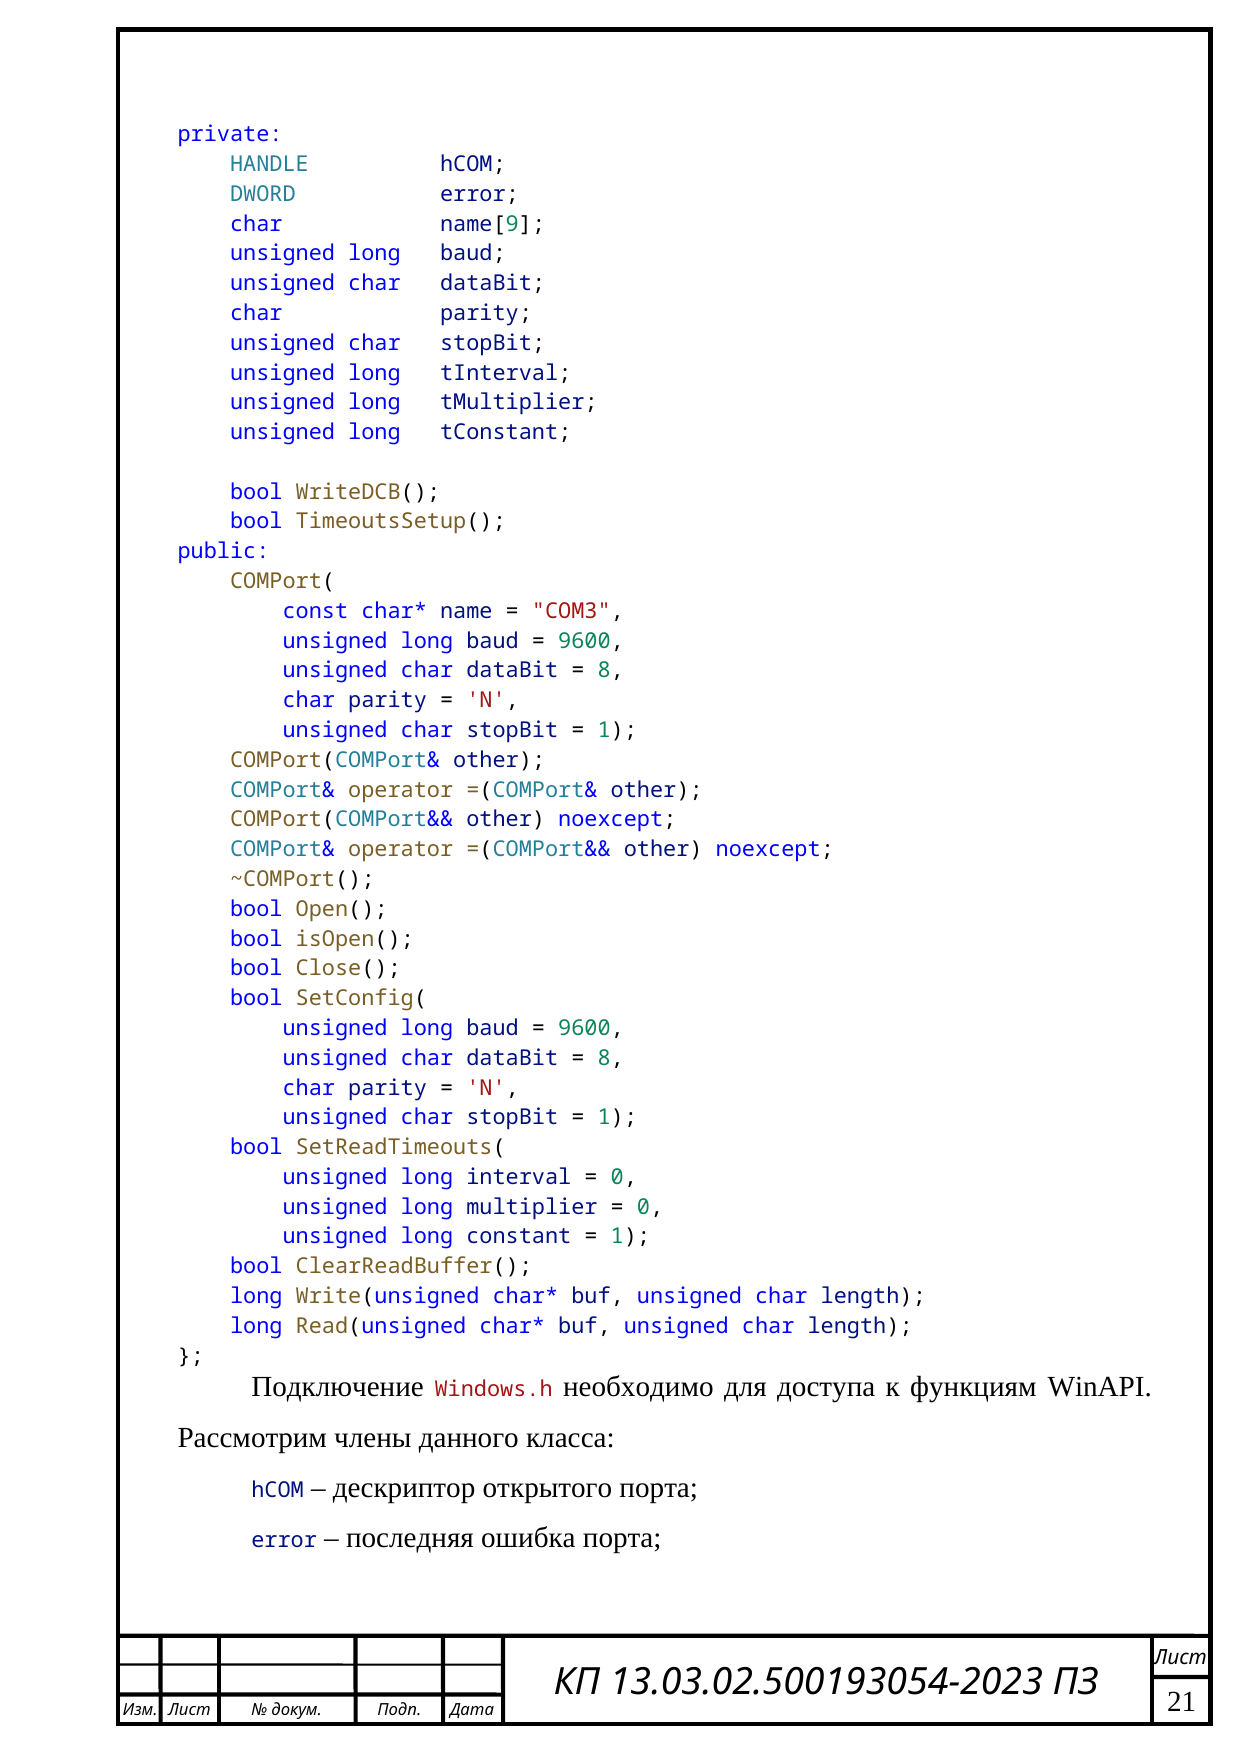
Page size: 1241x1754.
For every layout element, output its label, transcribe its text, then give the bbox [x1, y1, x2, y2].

text unsigned long baud = 9600, [177, 1012, 1152, 1042]
text COMPort( [177, 565, 1152, 595]
text unsigned long constant = 1); [177, 1220, 1152, 1250]
text private: [177, 118, 1152, 148]
text hCOM – дескриптор открытого порта; [177, 1470, 1152, 1504]
text unsigned long baud = 9600, [177, 624, 1152, 654]
text bool WriteDCB(); [177, 476, 1152, 505]
text char parity = 'N', [177, 684, 1152, 714]
text unsigned char stopBit = 1); [177, 714, 1152, 744]
text HANDLE hCOM; [177, 148, 1152, 178]
text unsigned long tConstant; [177, 416, 1152, 446]
text bool SetConfig( [177, 982, 1152, 1012]
text bool TimeoutsSetup(); [177, 505, 1152, 535]
text COMPort& operator =(COMPort&& other) noexcept; [177, 833, 1152, 863]
text char name[9]; [177, 207, 1152, 237]
text bool ClearReadBuffer(); [177, 1250, 1152, 1280]
text COMPort& operator =(COMPort& other); [177, 773, 1152, 803]
text ~COMPort(); [177, 863, 1152, 893]
text bool SetReadTimeouts( [177, 1131, 1152, 1161]
text unsigned char dataBit = 8, [177, 1042, 1152, 1071]
text unsigned char stopBit = 1); [177, 1101, 1152, 1131]
text unsigned long tMultiplier; [177, 386, 1152, 416]
text unsigned long baud; [177, 237, 1152, 267]
text char parity; [177, 297, 1152, 327]
text DWORD error; [177, 178, 1152, 207]
text unsigned long tInterval; [177, 356, 1152, 386]
text error – последняя ошибка порта; [177, 1521, 1152, 1554]
text unsigned char dataBit; [177, 267, 1152, 297]
text long Write(unsigned char* buf, unsigned char length); [177, 1280, 1152, 1310]
text unsigned long interval = 0, [177, 1161, 1152, 1191]
text const char* name = "COM3", [177, 595, 1152, 624]
text bool Close(); [177, 952, 1152, 982]
text public: [177, 535, 1152, 565]
text }; [177, 1339, 1152, 1369]
text unsigned long multiplier = 0, [177, 1191, 1152, 1220]
text COMPort(COMPort& other); [177, 744, 1152, 773]
text COMPort(COMPort&& other) noexcept; [177, 803, 1152, 833]
text Подключение Windows.h необходимо для доступа к функциям WinAPI. Рассмотрим члены данного класса: [177, 1369, 1152, 1453]
text long Read(unsigned char* buf, unsigned char length); [177, 1310, 1152, 1339]
text unsigned char dataBit = 8, [177, 654, 1152, 684]
text bool Open(); [177, 893, 1152, 922]
text char parity = 'N', [177, 1071, 1152, 1101]
text bool isOpen(); [177, 922, 1152, 952]
text unsigned char stopBit; [177, 327, 1152, 356]
